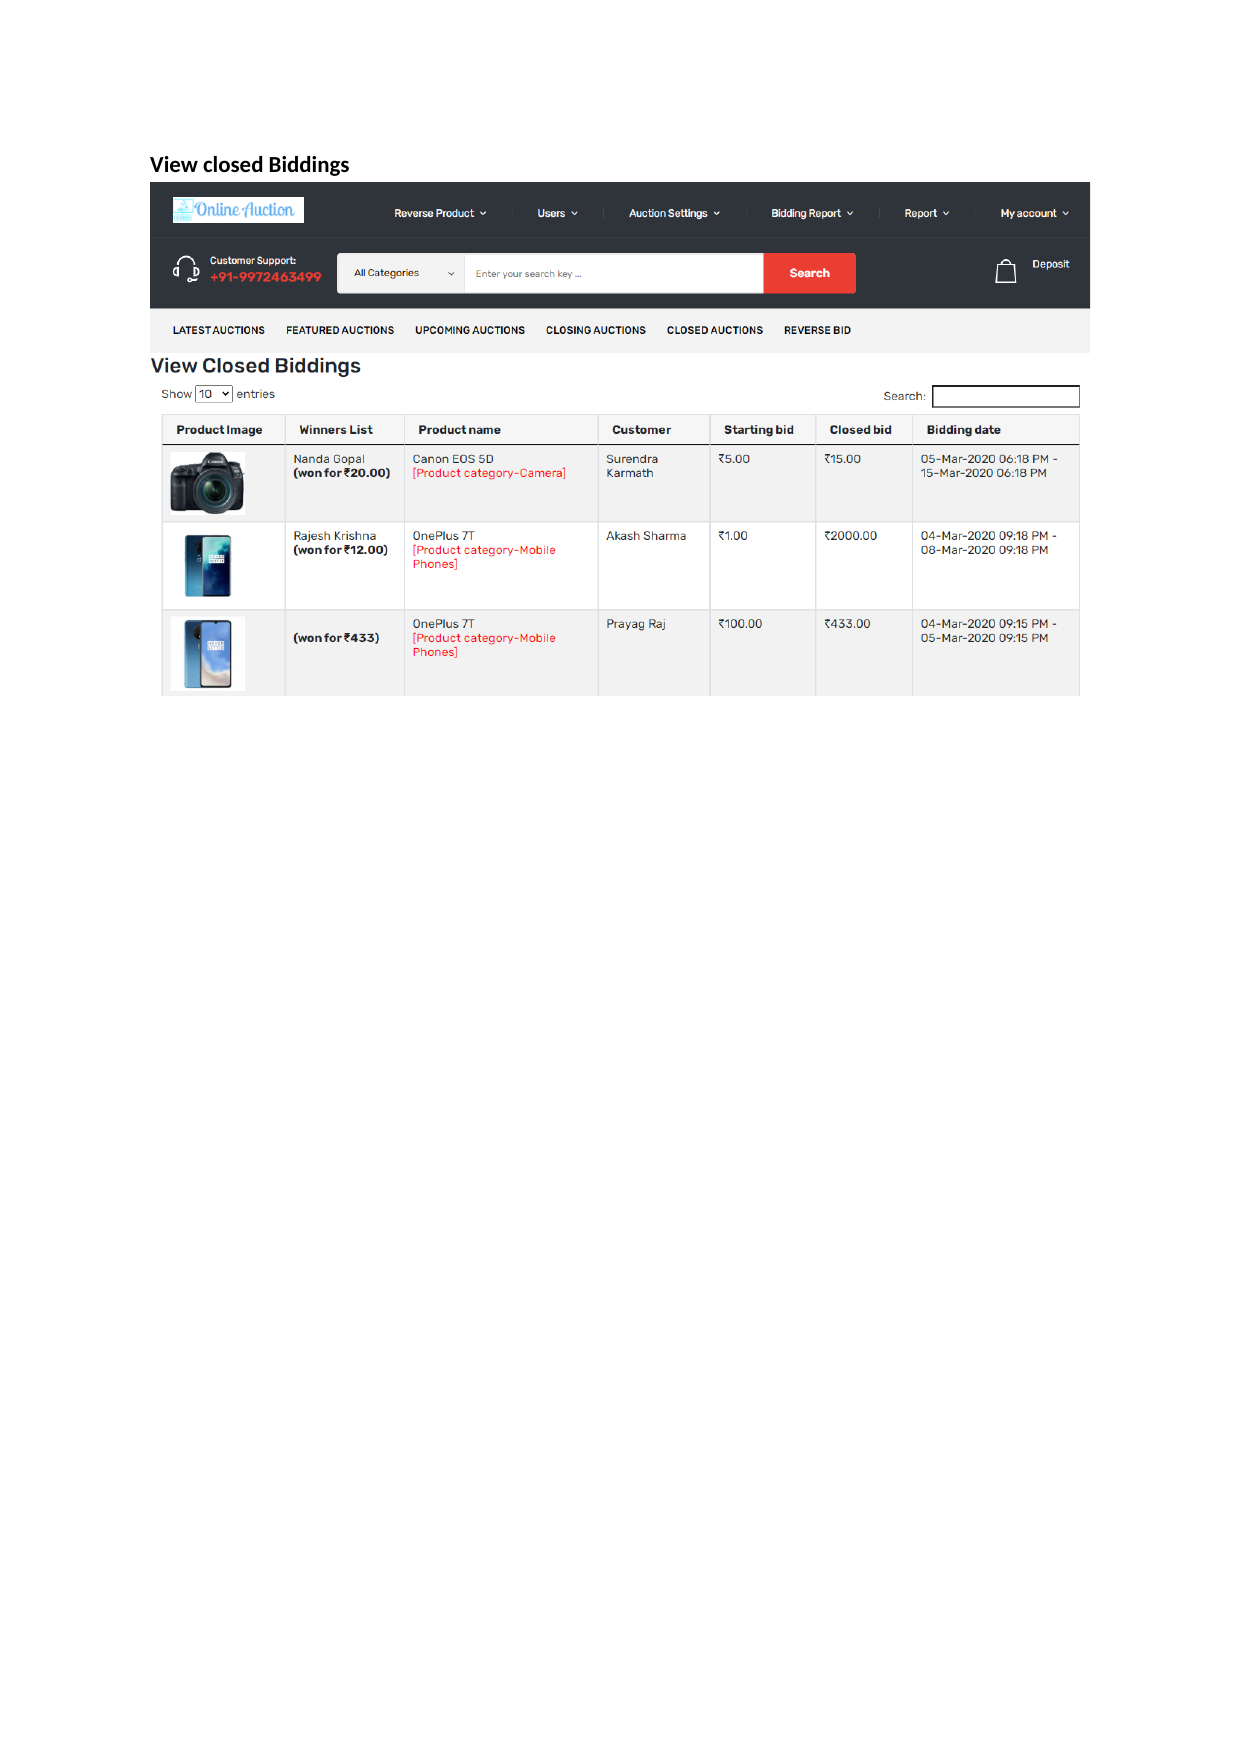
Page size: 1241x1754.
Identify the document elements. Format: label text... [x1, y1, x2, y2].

picture [150, 182, 1091, 696]
text View closed Biddings [150, 150, 1090, 182]
